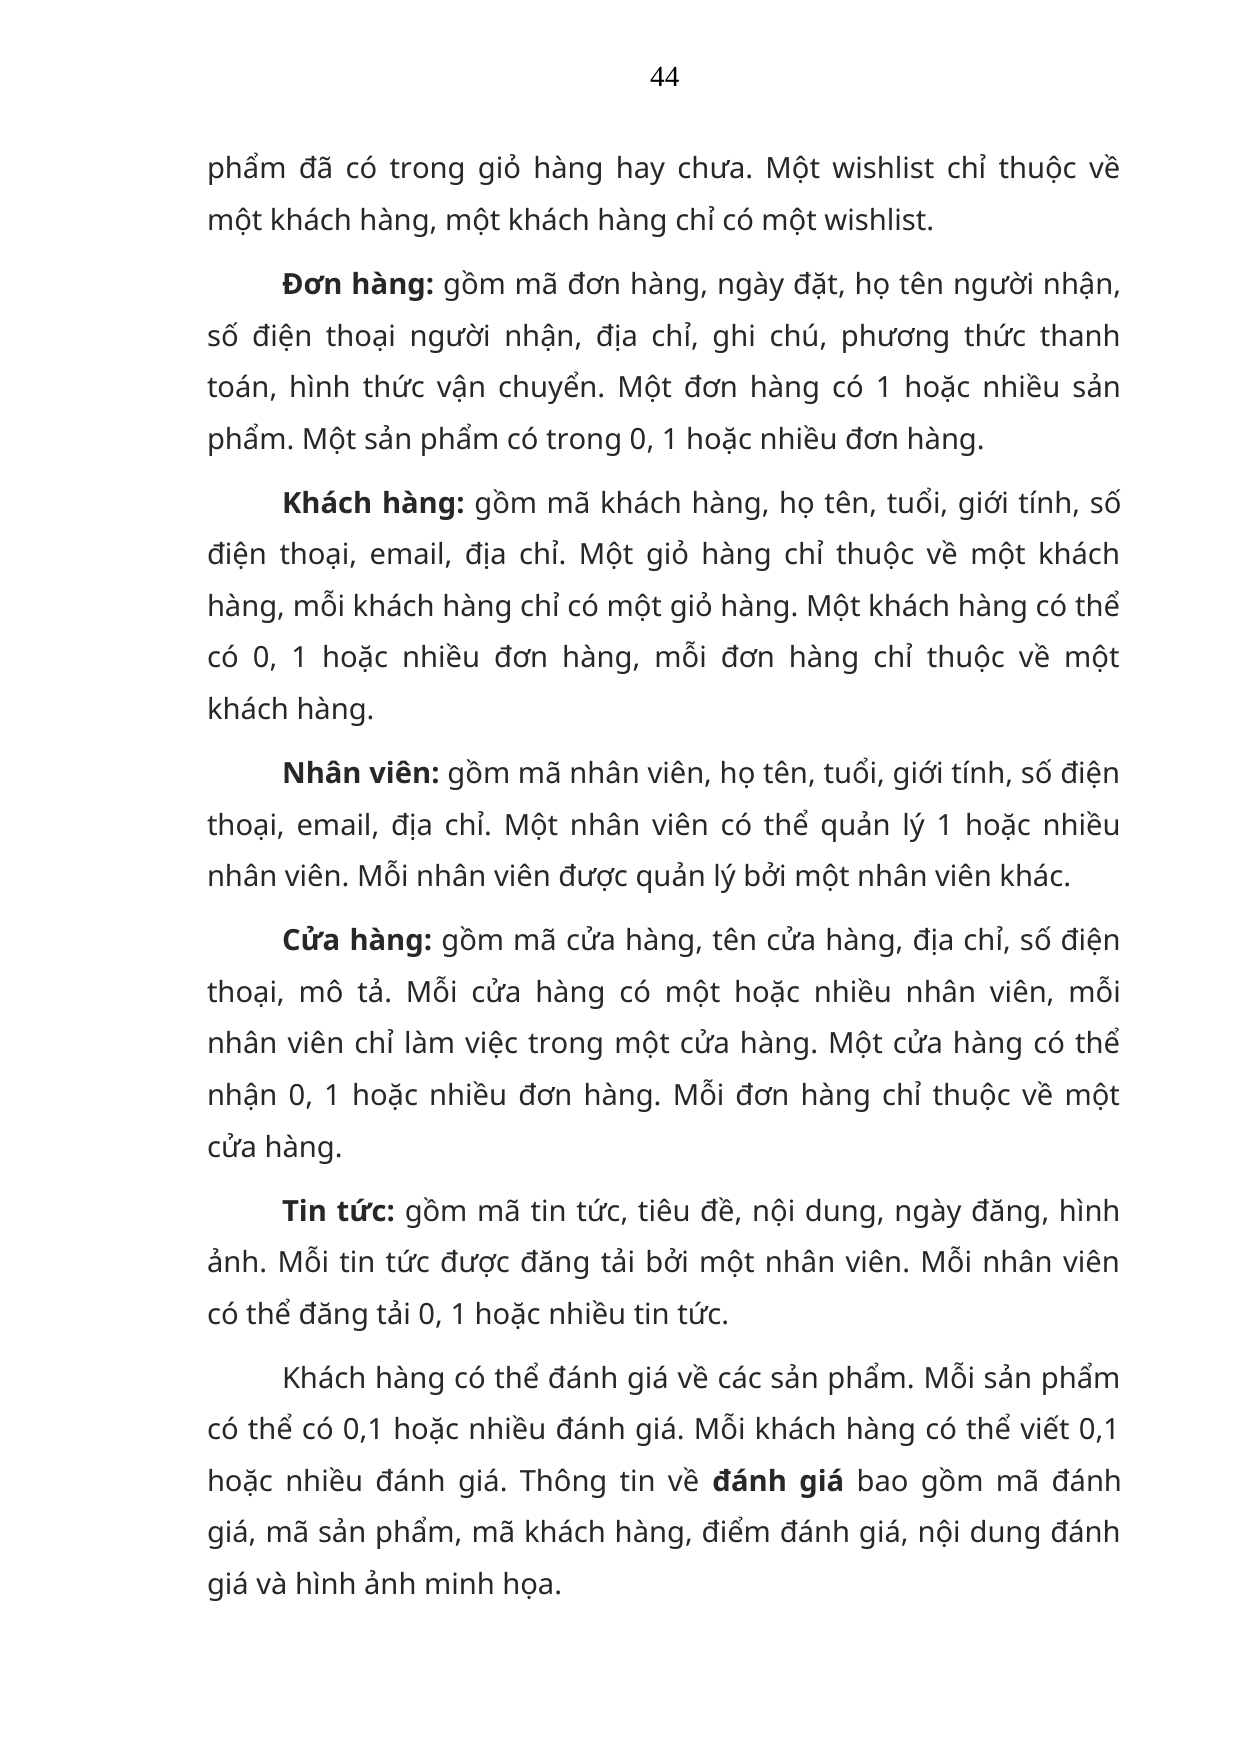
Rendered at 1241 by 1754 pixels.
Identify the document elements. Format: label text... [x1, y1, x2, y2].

text Nhân viên: gồm mã nhân viên, họ tên, tuổi, giới tính, số điện thoại, email, địa chỉ. Một nhân viên có thể quản lý 1 hoặc nhiều nhân viên. Mỗi nhân viên được quản lý bởi một nhân viên khác. [207, 752, 1122, 895]
text Đơn hàng: gồm mã đơn hàng, ngày đặt, họ tên người nhận, số điện thoại người nhận, địa chỉ, ghi chú, phương thức thanh toán, hình thức vận chuyển. Một đơn hàng có 1 hoặc nhiều sản phẩm. Một sản phẩm có trong 0, 1 hoặc nhiều đơn hàng. [207, 263, 1122, 458]
text Khách hàng: gồm mã khách hàng, họ tên, tuổi, giới tính, số điện thoại, email, địa chỉ. Một giỏ hàng chỉ thuộc về một khách hàng, mỗi khách hàng chỉ có một giỏ hàng. Một khách hàng có thể có 0, 1 hoặc nhiều đơn hàng, mỗi đơn hàng chỉ thuộc về một khách hàng. [207, 482, 1122, 728]
text Cửa hàng: gồm mã cửa hàng, tên cửa hàng, địa chỉ, số điện thoại, mô tả. Mỗi cửa hàng có một hoặc nhiều nhân viên, mỗi nhân viên chỉ làm việc trong một cửa hàng. Một cửa hàng có thể nhận 0, 1 hoặc nhiều đơn hàng. Mỗi đơn hàng chỉ thuộc về một cửa hàng. [207, 919, 1122, 1166]
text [207, 148, 1122, 239]
text Tin tức: gồm mã tin tức, tiêu đề, nội dung, ngày đăng, hình ảnh. Mỗi tin tức được đăng tải bởi một nhân viên. Mỗi nhân viên có thể đăng tải 0, 1 hoặc nhiều tin tức. [207, 1190, 1122, 1333]
text Khách hàng có thể đánh giá về các sản phẩm. Mỗi sản phẩm có thể có 0,1 hoặc nhiều đánh giá. Mỗi khách hàng có thể viết 0,1 hoặc nhiều đánh giá. Thông tin về đánh giá bao gồm mã đánh giá, mã sản phẩm, mã khách hàng, điểm đánh giá, nội dung đánh giá và hình ảnh minh họa. [207, 1357, 1122, 1603]
